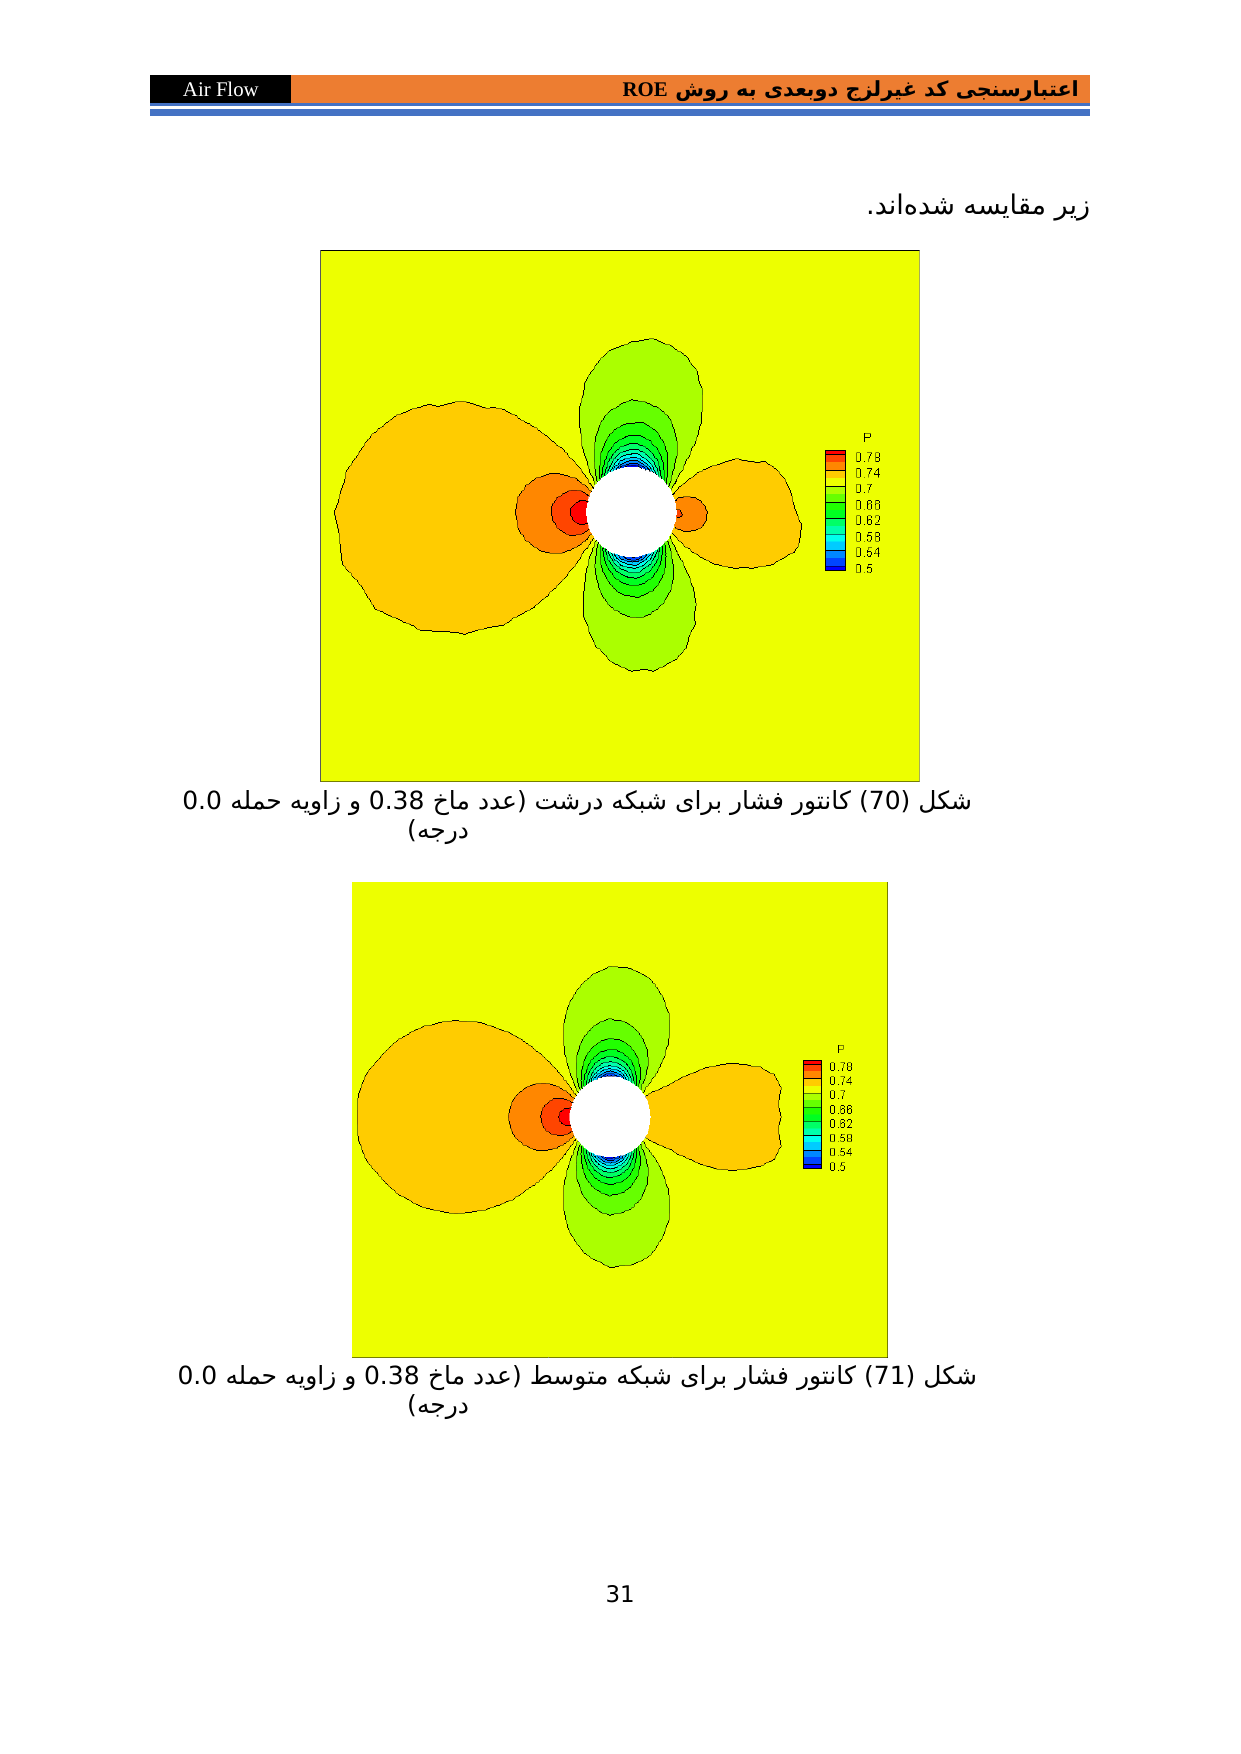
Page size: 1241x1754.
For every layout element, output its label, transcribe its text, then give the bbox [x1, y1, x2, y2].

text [150, 189, 1090, 221]
text کانتور فشار برای شبکه درشت (عدد ماخ 0.38 و زاویه حمله 0.0 درجه) [150, 786, 883, 844]
picture [352, 882, 888, 1358]
picture [320, 250, 920, 782]
text کانتور فشار برای شبکه متوسط (عدد ماخ 0.38 و زاویه حمله 0.0 درجه) [150, 1362, 883, 1420]
